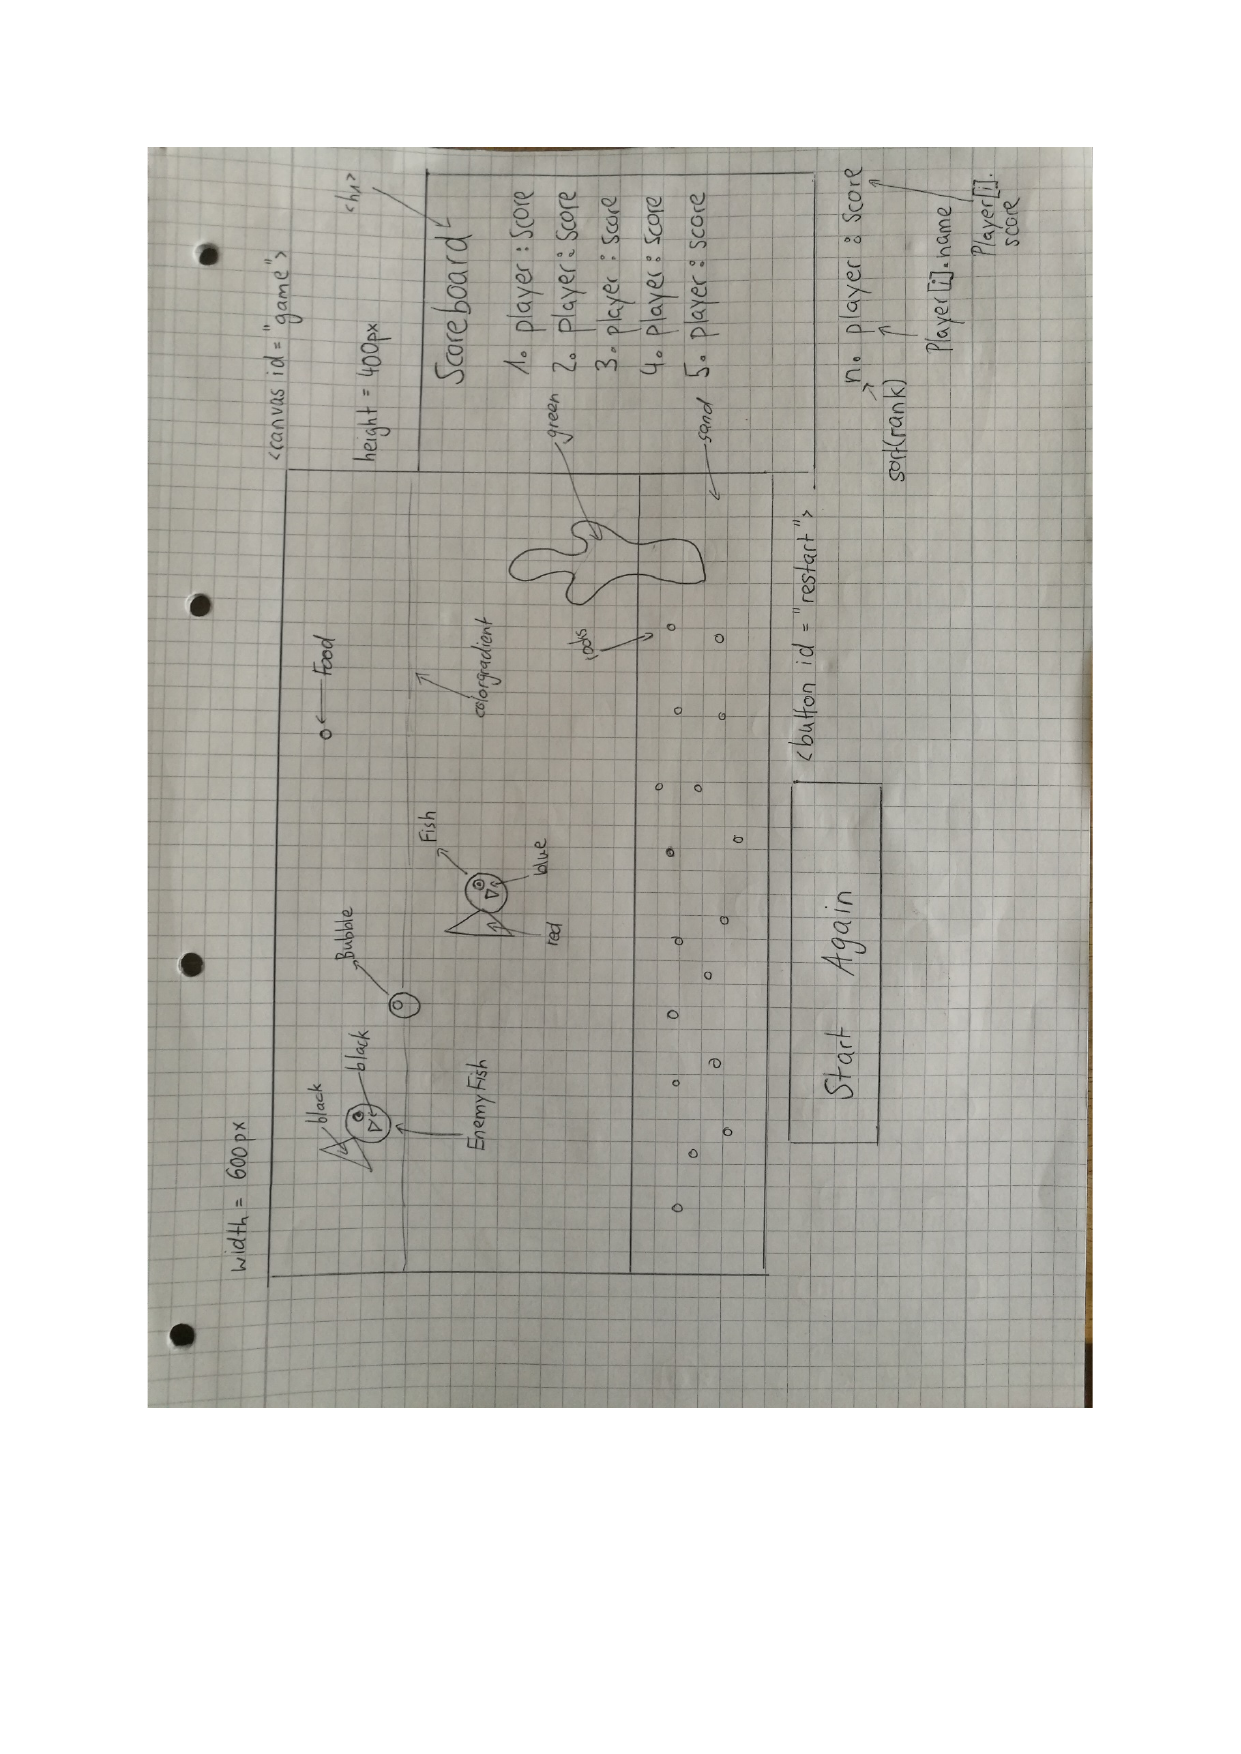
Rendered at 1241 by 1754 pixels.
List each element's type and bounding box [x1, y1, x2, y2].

picture [147, 147, 1093, 1408]
